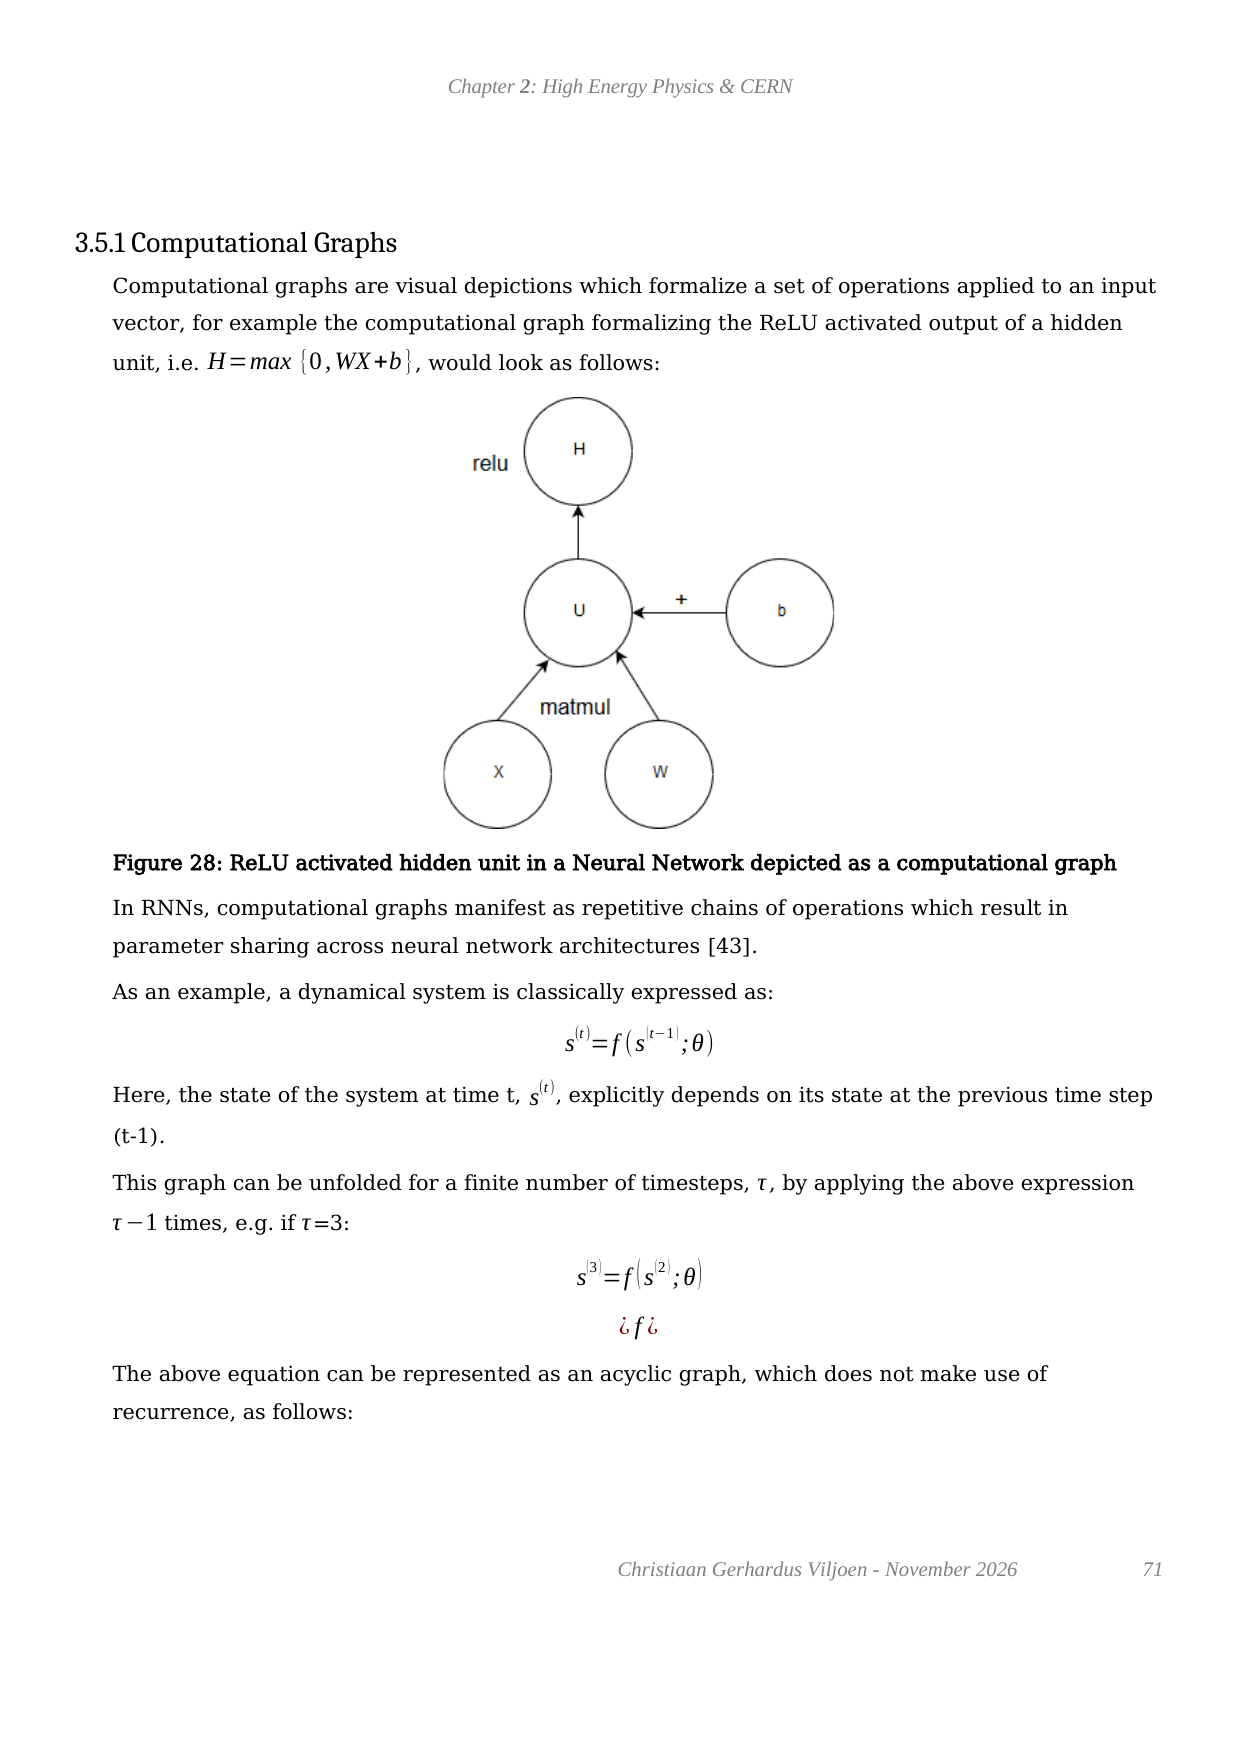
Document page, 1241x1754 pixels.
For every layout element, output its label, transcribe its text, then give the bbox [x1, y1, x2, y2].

text The above equation can be represented as an acyclic graph, which does not make use of recurrence, as follows: [112, 1361, 1165, 1423]
subtitle Computational Graphs [75, 227, 1165, 260]
text Computational graphs are visual depictions which formalize a set of operations applied to an input vector, for example the computational graph formalizing the ReLU activated output of a hidden unit, i.e. , would look as follows: [112, 273, 1165, 377]
text As an example, a dynamical system is classically expressed as: [112, 978, 1165, 1003]
text This graph can be unfolded for a finite number of timesteps, , by applying the above expression times, e.g. if =3: [112, 1168, 1165, 1236]
text Figure 28: ReLU activated hidden unit in a Neural Network depicted as a computational graph [112, 849, 1165, 874]
picture [443, 397, 835, 829]
text In RNNs, computational graphs manifest as repetitive chains of operations which result in parameter sharing across neural network architectures . [112, 895, 1165, 958]
text Here, the state of the system at time t, , explicitly depends on its state at the previous time step (t-1). [112, 1078, 1165, 1148]
